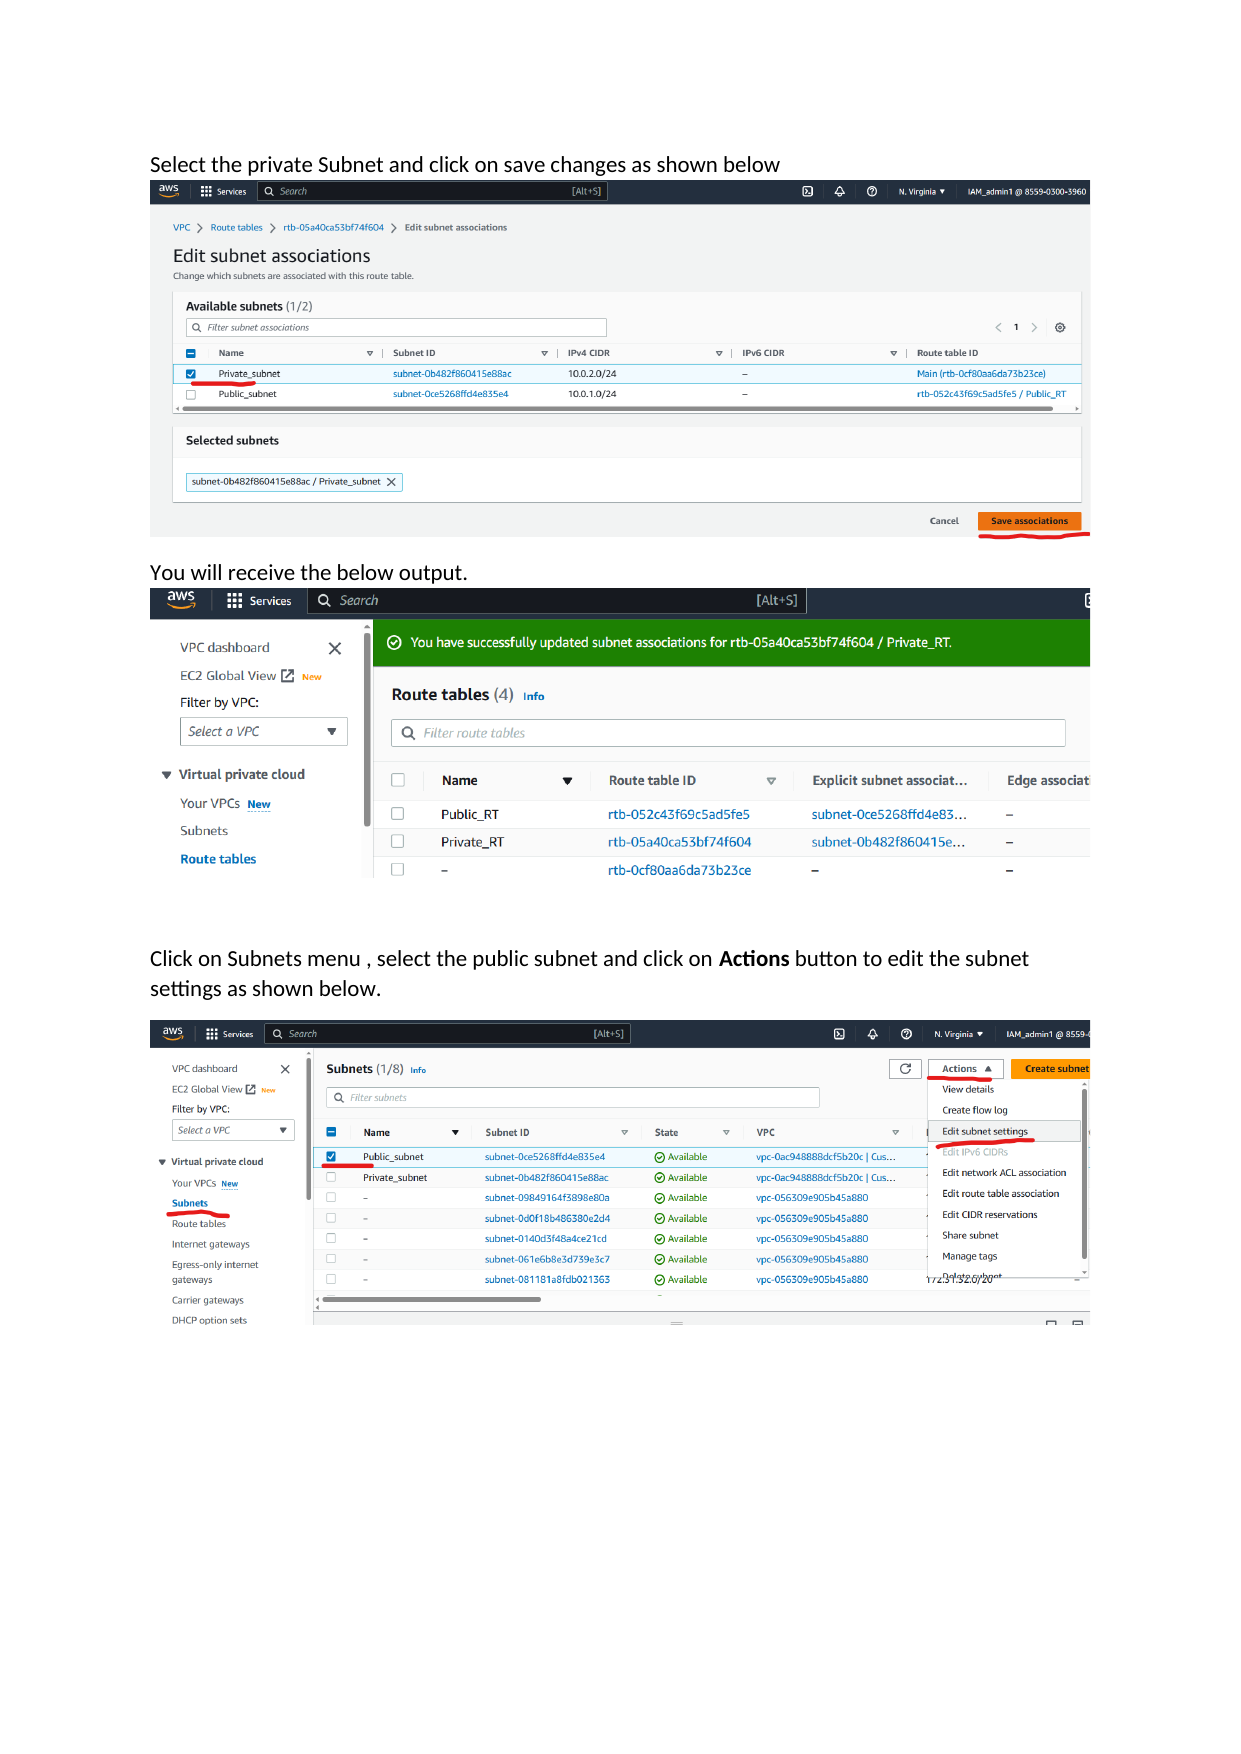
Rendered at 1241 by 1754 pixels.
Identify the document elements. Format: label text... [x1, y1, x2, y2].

picture [150, 180, 1091, 540]
picture [150, 588, 1091, 878]
text Select the private Subnet and click on save changes as shown below [150, 150, 1090, 180]
picture [150, 1020, 1091, 1325]
text You will receive the below output. [150, 558, 1090, 588]
text Click on Subnets menu , select the public subnet and click on Actions button to edit the subnet settings as shown below. [150, 944, 1090, 1002]
